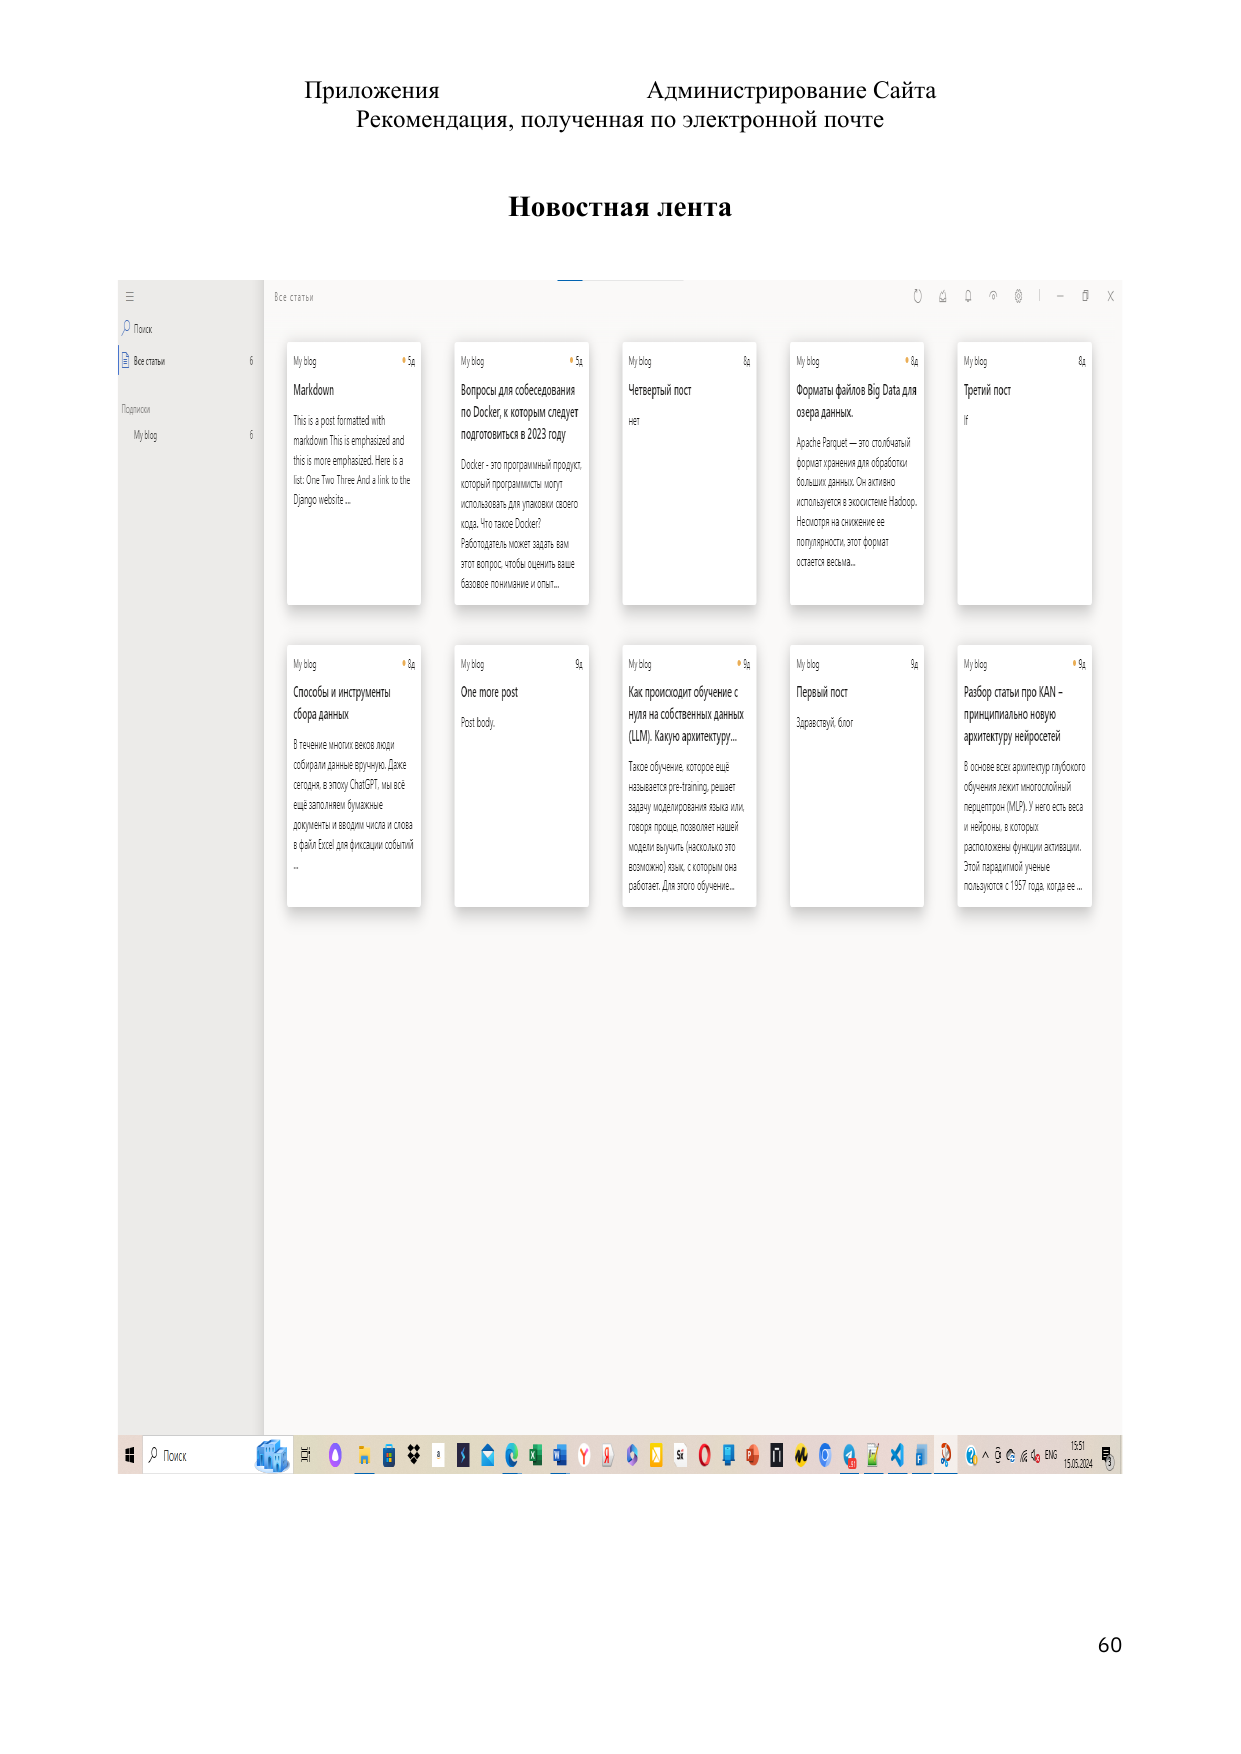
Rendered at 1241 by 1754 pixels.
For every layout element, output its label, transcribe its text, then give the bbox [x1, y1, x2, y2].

subtitle Новостная лента [118, 189, 1122, 222]
picture [117, 280, 1123, 1474]
